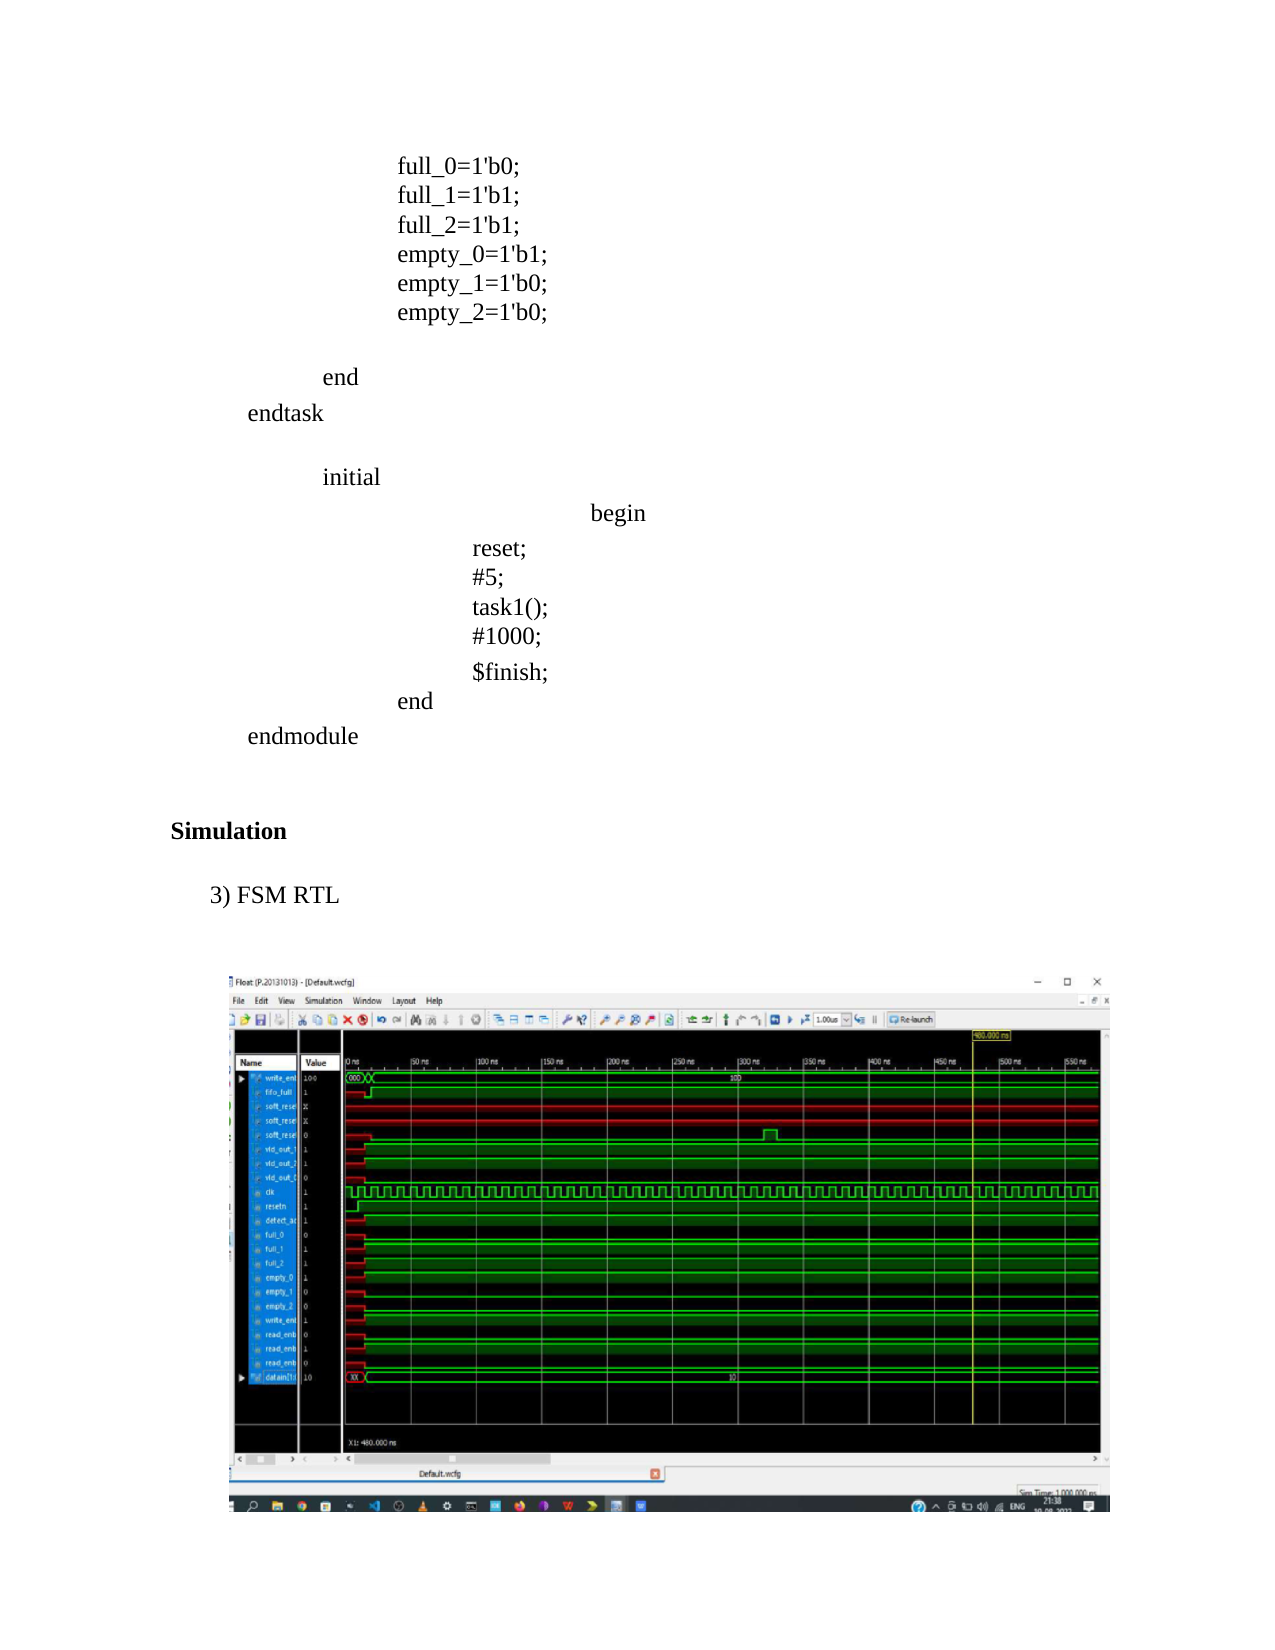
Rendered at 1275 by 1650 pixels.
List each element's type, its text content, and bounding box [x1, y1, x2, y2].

text reset; #5; task1(); #1000; [472, 533, 558, 650]
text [397, 151, 642, 326]
text 3) FSM RTL [209, 880, 343, 909]
text initial [322, 462, 1137, 491]
text end [322, 362, 1137, 391]
text begin [97, 498, 1139, 527]
picture [228, 975, 1110, 1512]
text $finish; end [397, 657, 584, 714]
text endtask [247, 398, 1137, 427]
text endmodule [247, 721, 1137, 750]
subtitle Simulation [170, 816, 1139, 845]
